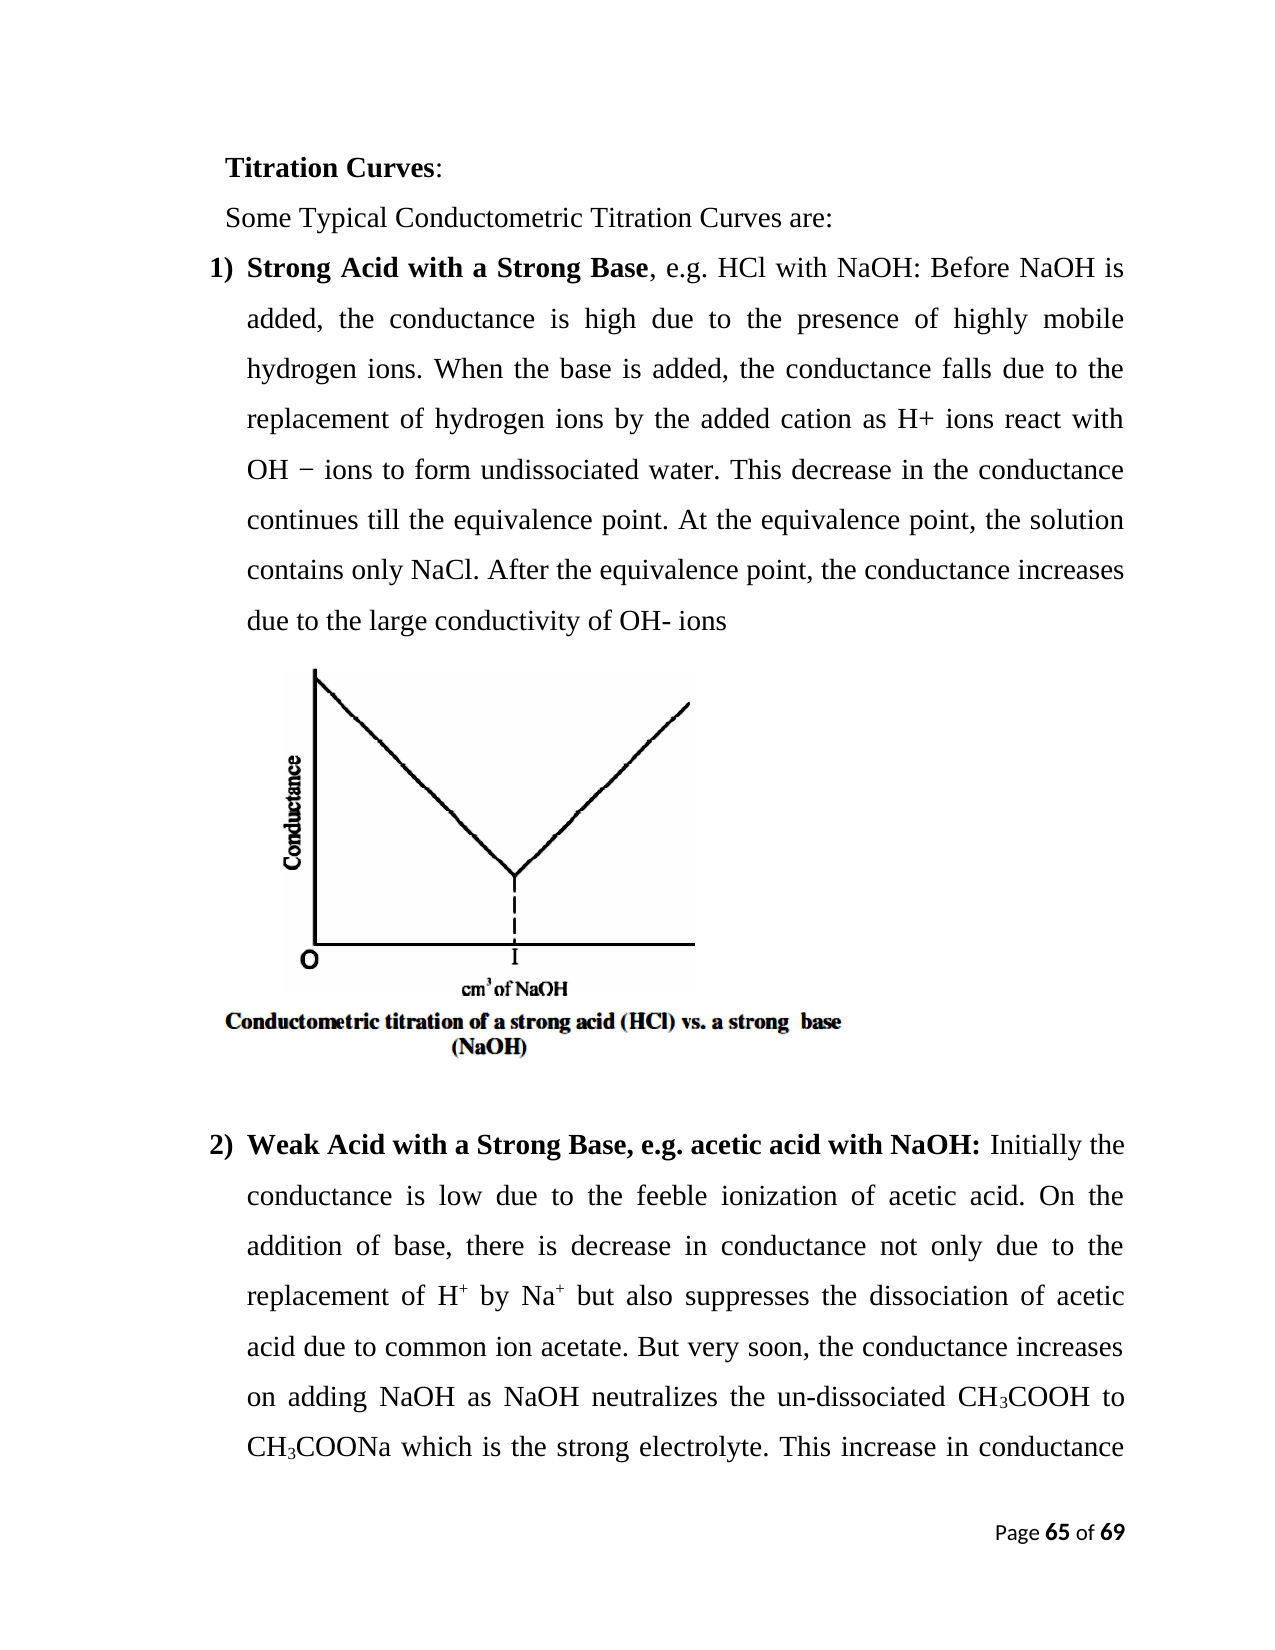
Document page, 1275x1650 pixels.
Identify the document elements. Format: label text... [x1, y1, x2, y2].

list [209, 1127, 1125, 1463]
text Some Typical Conductometric Titration Curves are: [150, 200, 1125, 234]
list Strong Acid with a Strong Base, e.g. HCl with NaOH: Before NaOH is added, the conductance is high due to the presence of highly mobile hydrogen ions. When the base is added, the conductance falls due to the replacement of hydrogen ions by the added cation as H+ ions react with OH − ions to form undissociated water. This decrease in the conductance continues till the equivalence point. At the equivalence point, the solution contains only NaCl. After the equivalence point, the conductance increases due to the large conductivity of OH- ions [209, 251, 1125, 636]
text Titration Curves: [150, 150, 1125, 183]
